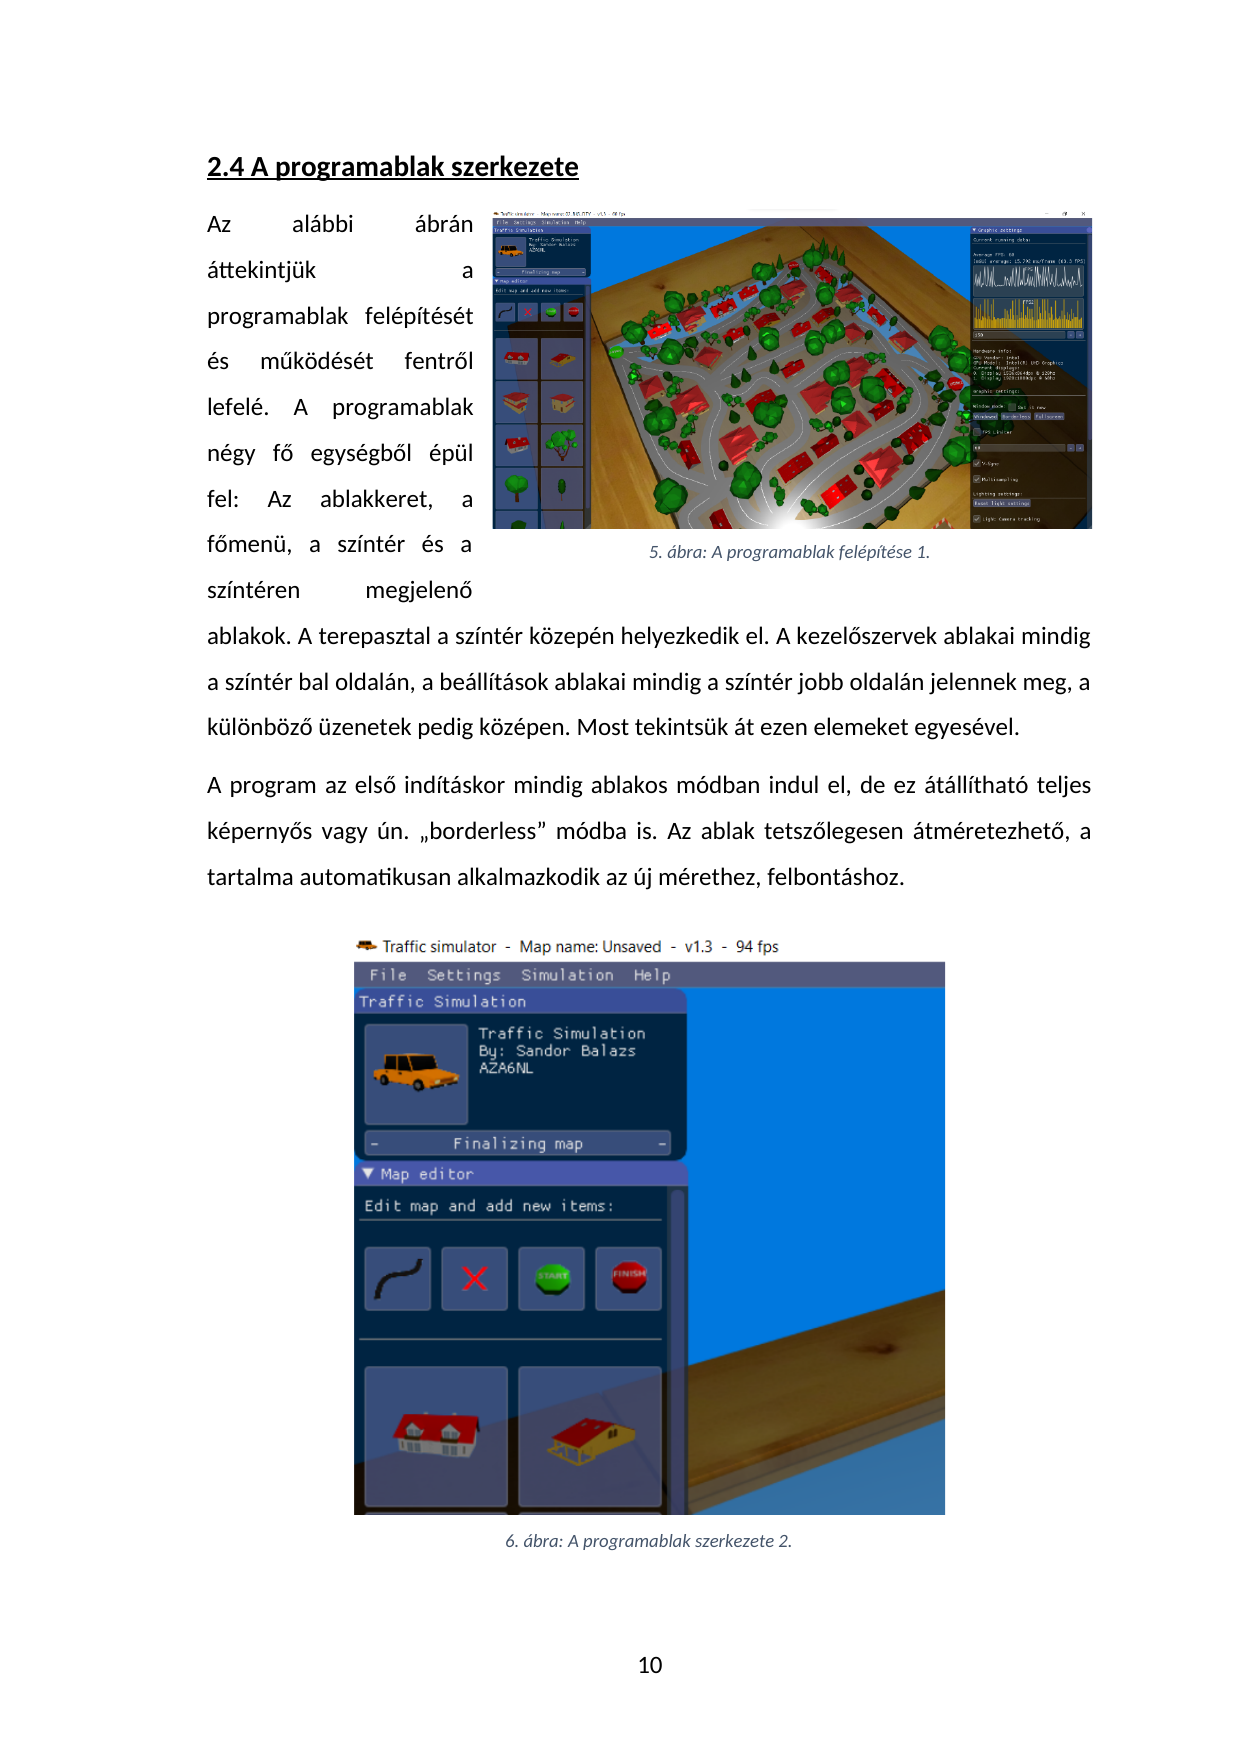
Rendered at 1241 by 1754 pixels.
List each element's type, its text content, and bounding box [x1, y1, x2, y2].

subtitle 2.4 A programablak szerkezete [207, 148, 1092, 183]
picture [492, 209, 1093, 529]
picture [354, 931, 946, 1515]
text 6. ábra: A programablak szerkezete 2. [207, 1529, 1092, 1552]
text A program az első indításkor mindig ablakos módban indul el, de ez átállítható teljes képernyős vagy ún. „borderless” módba is. Az ablak tetszőlegesen átméretezhető, a tartalma automatikusan alkalmazkodik az új mérethez, felbontáshoz. [207, 769, 1092, 892]
